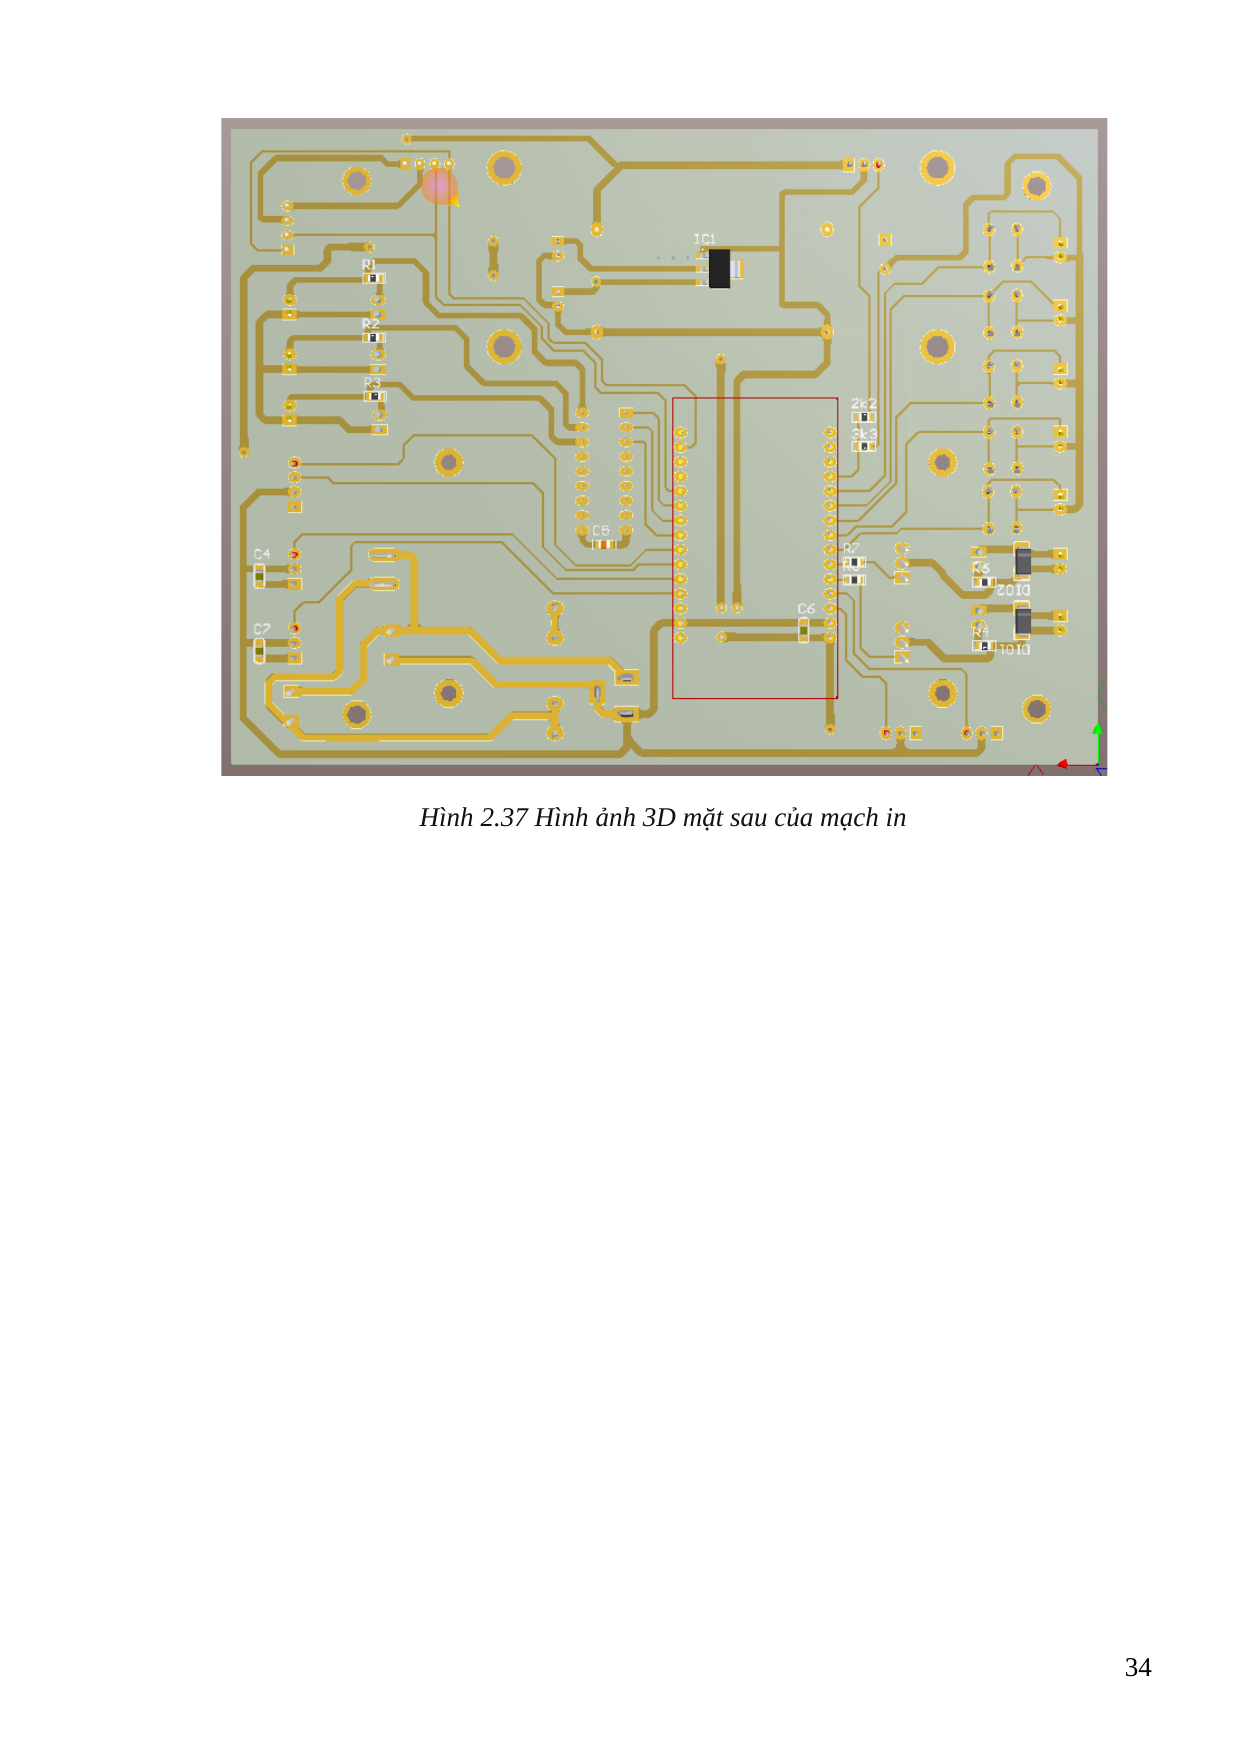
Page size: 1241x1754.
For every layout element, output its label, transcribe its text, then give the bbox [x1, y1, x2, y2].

picture [221, 118, 1108, 776]
